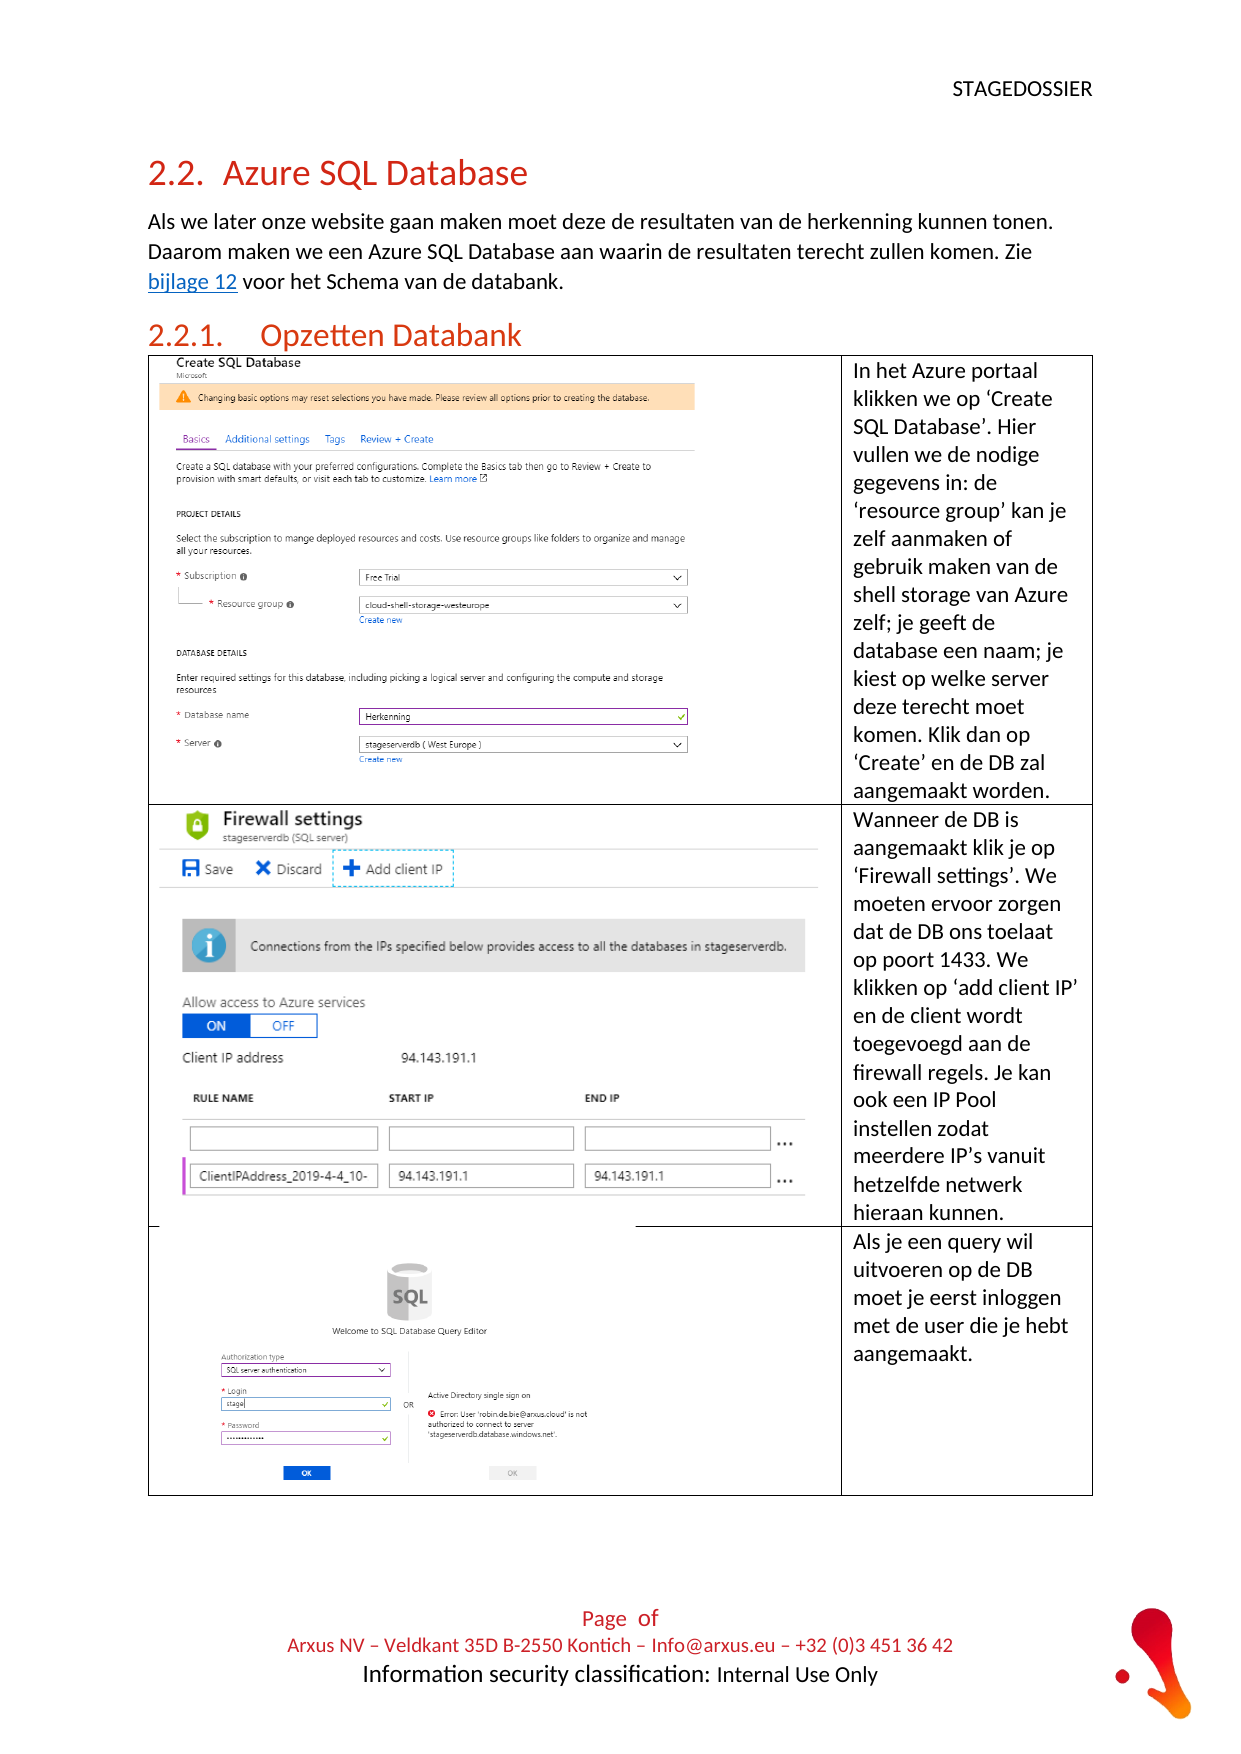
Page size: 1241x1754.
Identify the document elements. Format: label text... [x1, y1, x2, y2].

picture [159, 356, 695, 767]
text Als we later onze website gaan maken moet deze de resultaten van de herkenning kunnen tonen. Daarom maken we een Azure SQL Database aan waarin de resultaten terecht zullen komen. Zie bijlage 12 voor het Schema van de databank. [148, 207, 1093, 295]
table_cell [149, 805, 841, 1226]
picture [1105, 1602, 1199, 1725]
table_cell [149, 1227, 159, 1494]
table_cell [636, 1227, 841, 1494]
table_cell Als je een query wil uitvoeren op de DB moet je eerst inloggen met de user die je hebt aangemaakt. [842, 1227, 1092, 1494]
table_header In het Azure portaal klikken we op ‘Create SQL Database’. Hier vullen we de nodige gegevens in: de ‘resource group’ kan je zelf aanmaken of gebruik maken van de shell storage van Azure zelf; je geeft de database een naam; je kiest op welke server deze terecht moet komen. Klik dan op ‘Create’ en de DB zal aangemaakt worden. [842, 356, 1092, 804]
picture [159, 805, 819, 1203]
subtitle Opzetten Databank [148, 314, 1093, 355]
subtitle Azure SQL Database [148, 149, 1093, 194]
table_header [149, 356, 841, 804]
picture [159, 1226, 636, 1495]
table_cell Wanneer de DB is aangemaakt klik je op ‘Firewall settings’. We moeten ervoor zorgen dat de DB ons toelaat op poort 1433. We klikken op ‘add client IP’ en de client wordt toegevoegd aan de firewall regels. Je kan ook een IP Pool instellen zodat meerdere IP’s vanuit hetzelfde netwerk hieraan kunnen. [842, 805, 1092, 1226]
